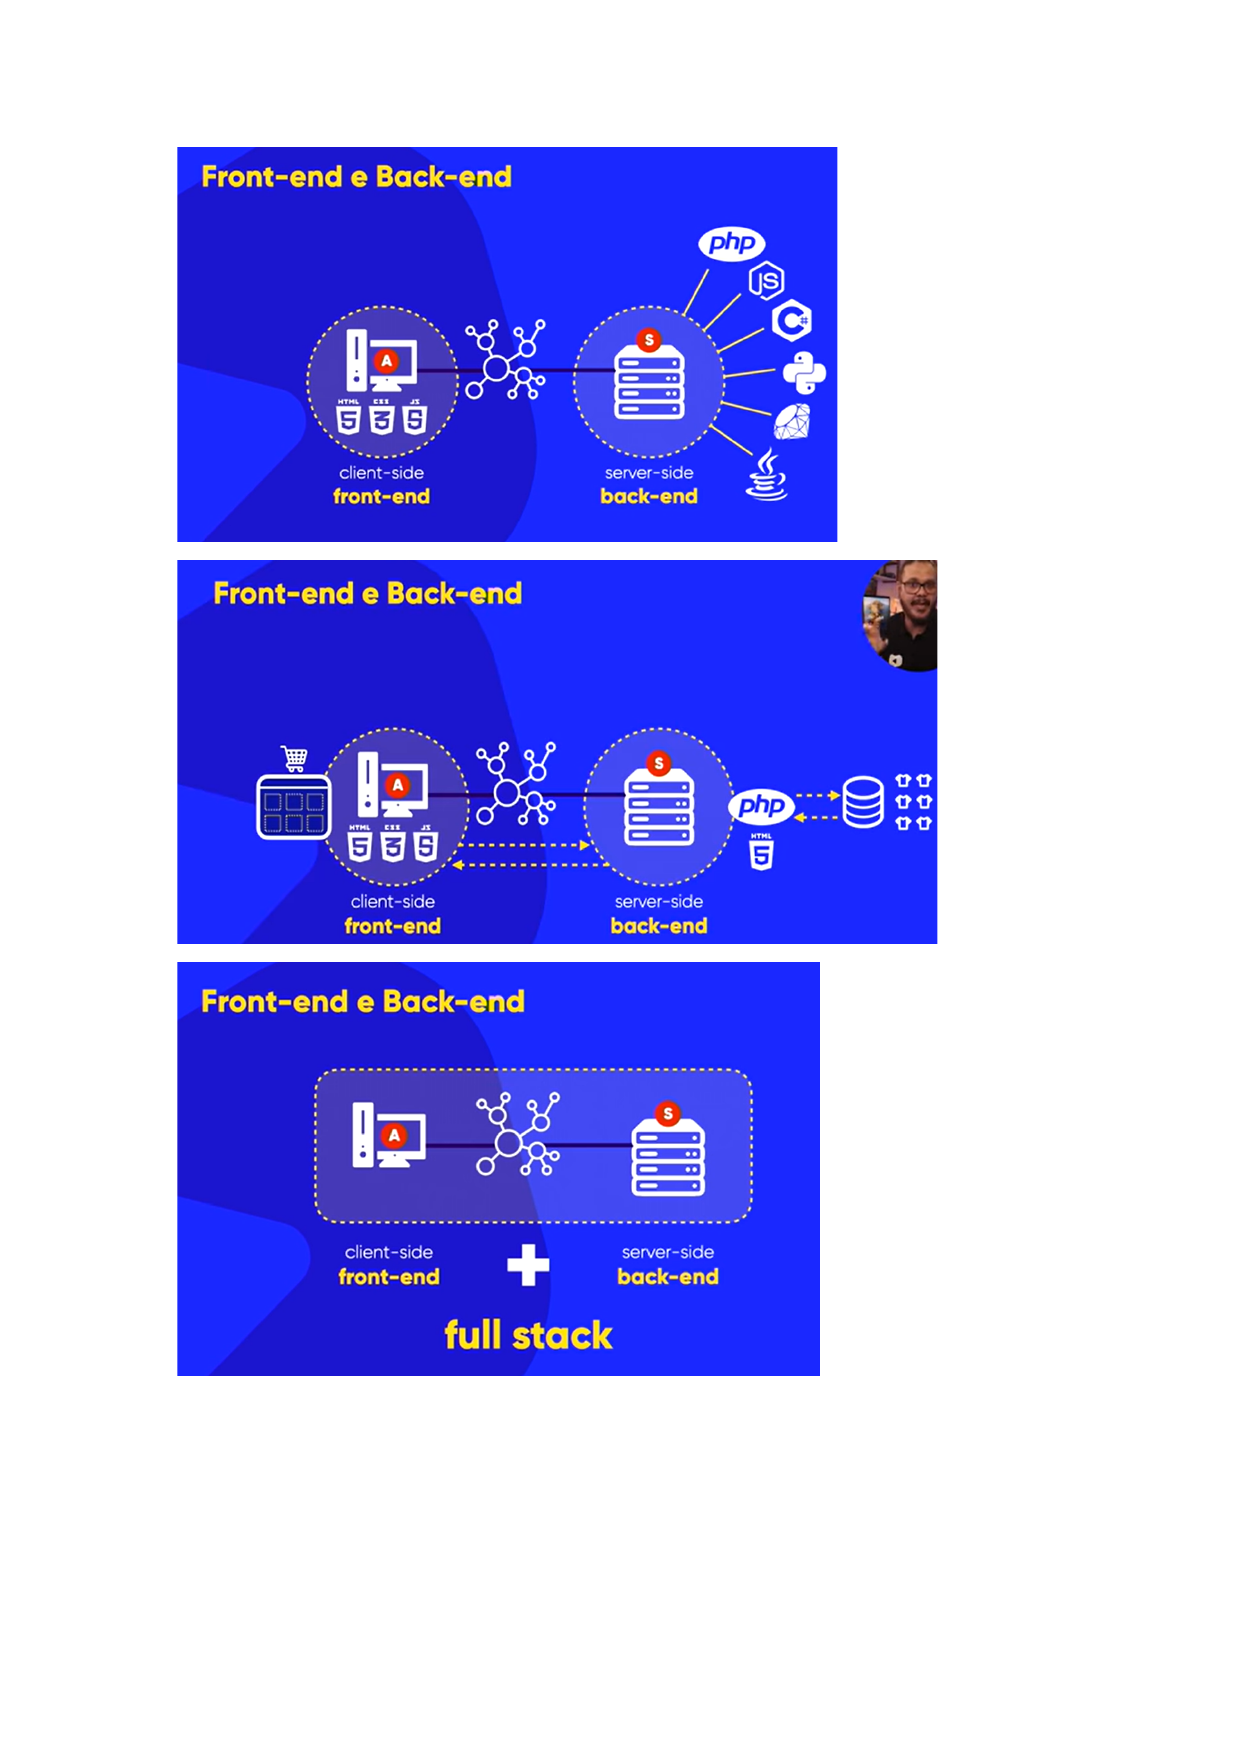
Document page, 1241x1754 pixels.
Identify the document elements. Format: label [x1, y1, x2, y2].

picture [177, 147, 838, 542]
picture [177, 962, 820, 1376]
picture [177, 560, 938, 944]
